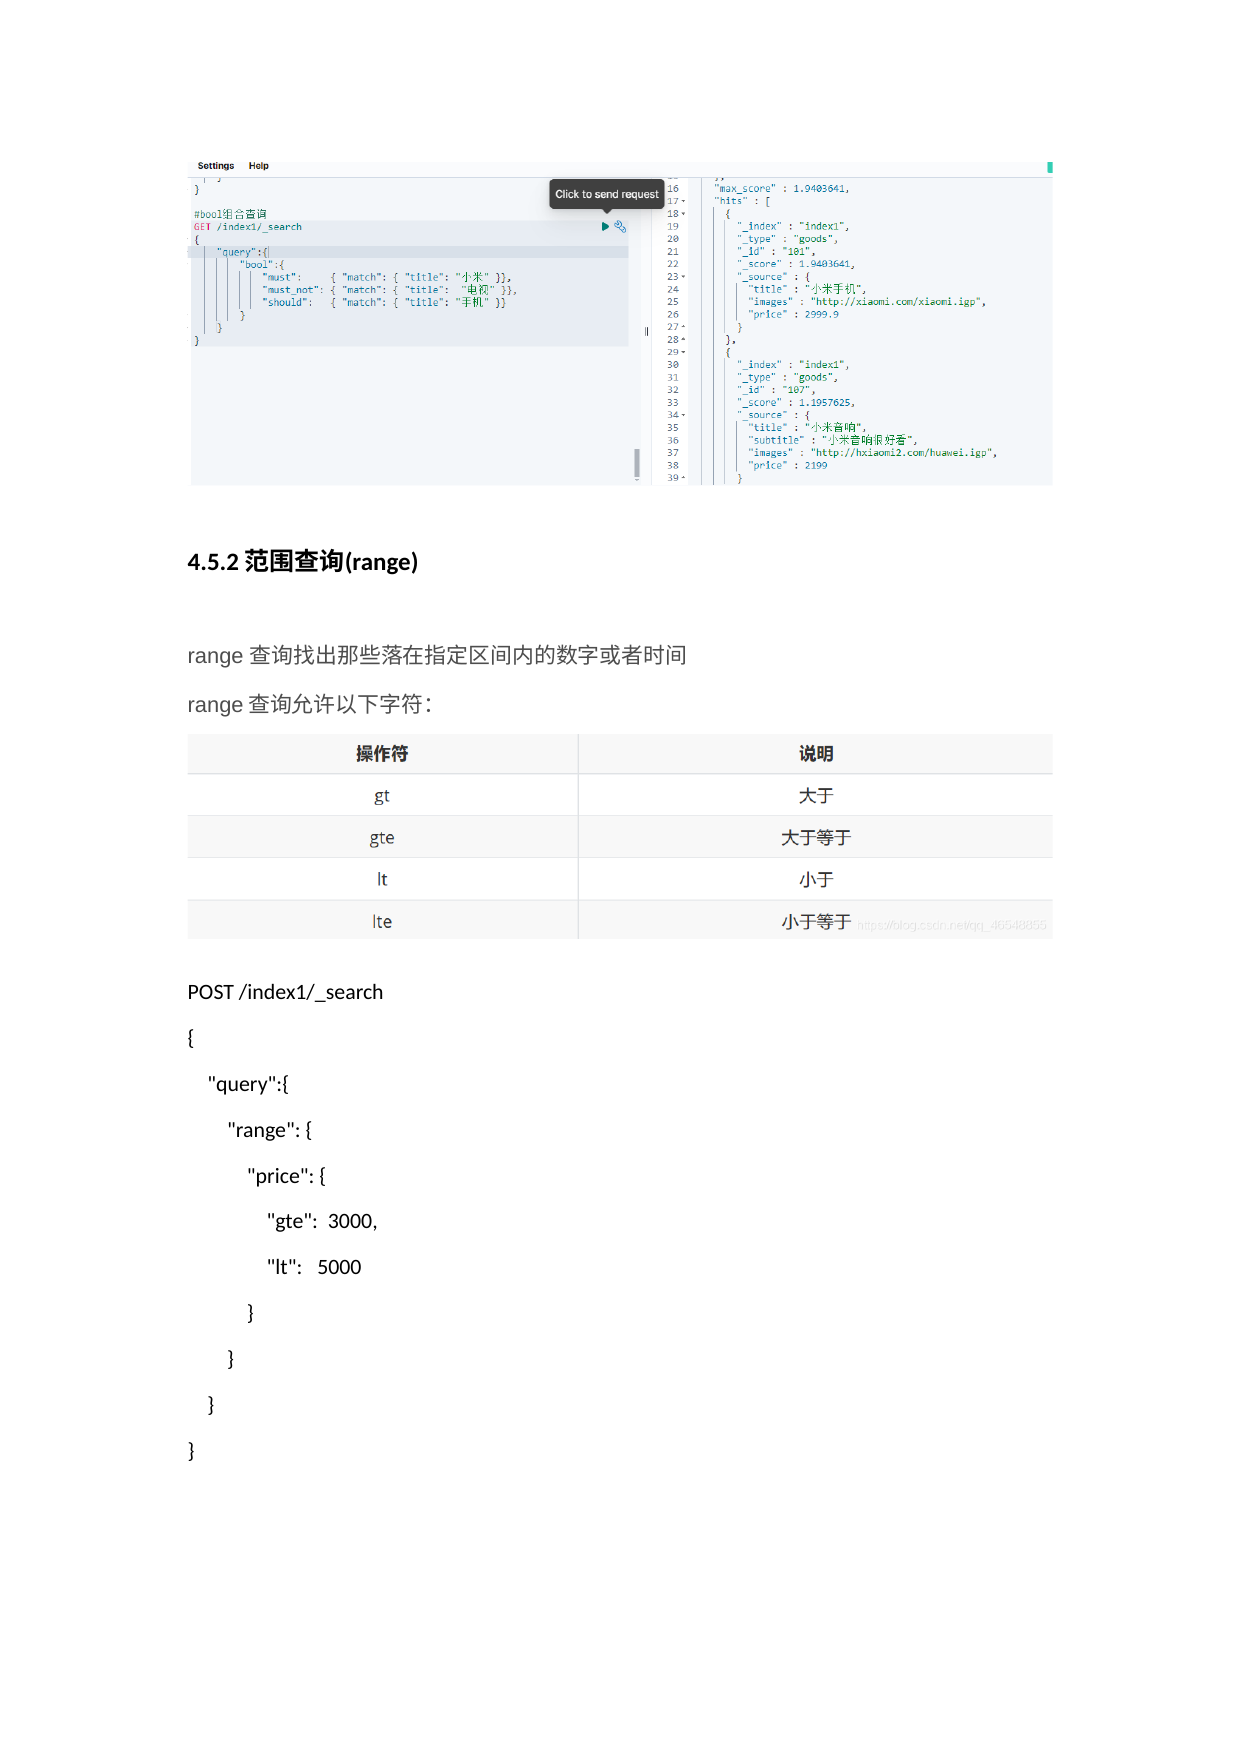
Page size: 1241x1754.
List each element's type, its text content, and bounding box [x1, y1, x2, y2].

text "gte": 3000, [187, 1205, 1053, 1237]
text range 查询找出那些落在指定区间内的数字或者时间 range查询允许以下字符： [187, 638, 1053, 719]
text "query":{ [187, 1067, 1053, 1100]
text } [187, 1388, 1053, 1421]
subtitle 4.5.2 范围查询(range) [187, 527, 1053, 592]
picture [187, 734, 1053, 939]
text } [187, 1342, 1053, 1375]
text { [187, 1021, 1053, 1054]
text POST /index1/_search [187, 976, 1053, 1008]
text "range": { [187, 1113, 1053, 1146]
picture [187, 162, 1053, 486]
text } [187, 1296, 1053, 1329]
text } [187, 1434, 1053, 1466]
text "price": { [187, 1159, 1053, 1191]
text "lt": 5000 [187, 1251, 1053, 1283]
